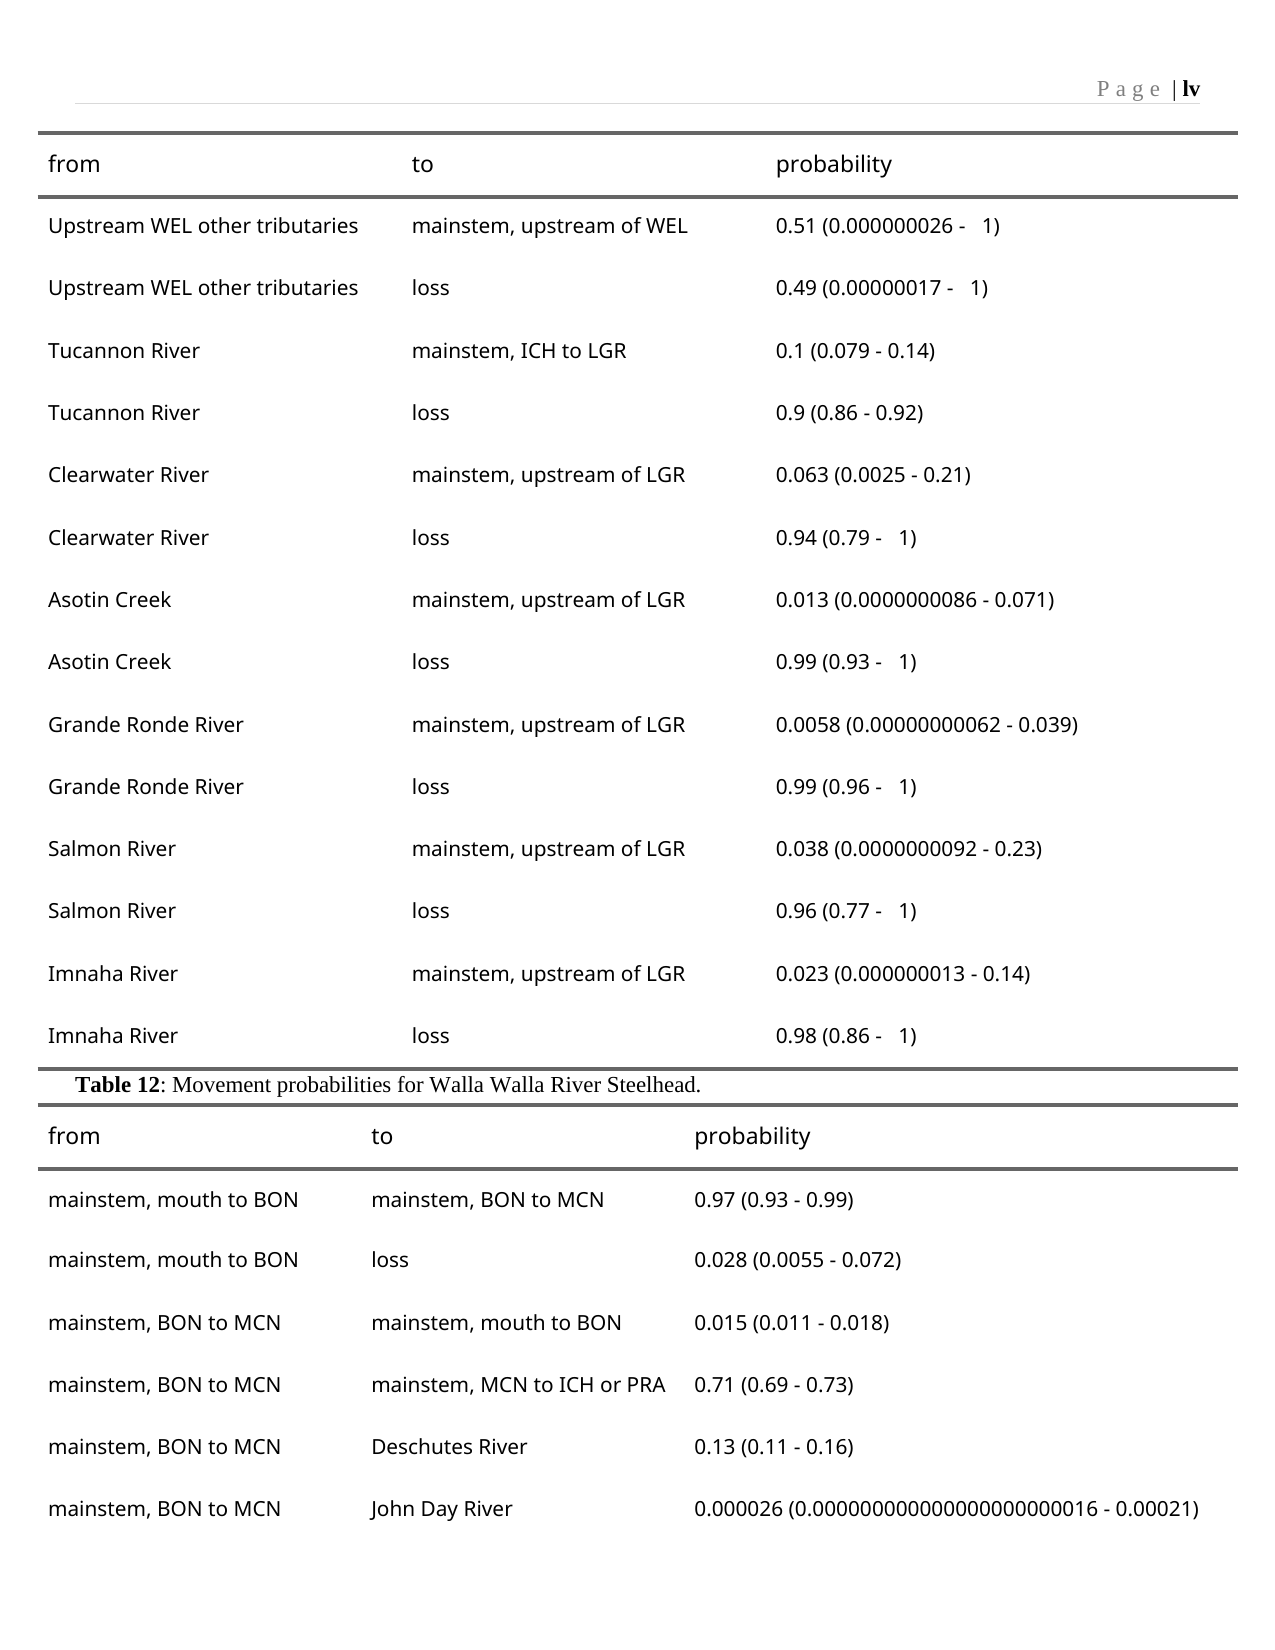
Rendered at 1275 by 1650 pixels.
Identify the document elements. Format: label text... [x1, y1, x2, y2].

table_cell 0.028 (0.0055 - 0.072) [684, 1229, 1237, 1292]
table_cell mainstem, upstream of LGR [401, 444, 765, 506]
table_cell mainstem, mouth to BON [361, 1292, 684, 1354]
table_cell mainstem, BON to MCN [38, 1292, 361, 1354]
table_cell mainstem, MCN to ICH or PRA [361, 1354, 684, 1416]
table_cell Grande Ronde River [38, 756, 401, 818]
table_cell mainstem, ICH to LGR [401, 320, 765, 382]
table_cell loss [401, 880, 765, 943]
table_cell John Day River [361, 1478, 684, 1540]
table_cell Clearwater River [38, 444, 401, 506]
table_cell loss [401, 382, 765, 444]
table_cell mainstem, BON to MCN [38, 1354, 361, 1416]
table_cell 0.0058 (0.00000000062 - 0.039) [765, 693, 1237, 756]
table_cell mainstem, upstream of LGR [401, 569, 765, 631]
table_cell Imnaha River [38, 1005, 401, 1067]
table_cell Salmon River [38, 818, 401, 880]
table_cell 0.97 (0.93 - 0.99) [684, 1171, 1237, 1229]
table_cell loss [401, 756, 765, 818]
table_cell Deschutes River [361, 1416, 684, 1478]
table_cell 0.038 (0.0000000092 - 0.23) [765, 818, 1237, 880]
table_cell 0.99 (0.96 - 1) [765, 756, 1237, 818]
table_cell loss [401, 506, 765, 568]
table_header probability [765, 135, 1237, 195]
table_cell Asotin Creek [38, 569, 401, 631]
text Table : Movement probabilities for Walla Walla River Steelhead. [75, 1071, 1200, 1098]
table_cell mainstem, BON to MCN [38, 1416, 361, 1478]
table_cell 0.9 (0.86 - 0.92) [765, 382, 1237, 444]
table_cell 0.063 (0.0025 - 0.21) [765, 444, 1237, 506]
table_cell mainstem, BON to MCN [361, 1171, 684, 1229]
table_cell 0.023 (0.000000013 - 0.14) [765, 943, 1237, 1005]
table_cell 0.98 (0.86 - 1) [765, 1005, 1237, 1067]
table_cell Salmon River [38, 880, 401, 943]
table_cell 0.96 (0.77 - 1) [765, 880, 1237, 943]
table_cell loss [401, 257, 765, 319]
table_cell Upstream WEL other tributaries [38, 199, 401, 257]
table_cell mainstem, upstream of LGR [401, 943, 765, 1005]
table_cell 0.1 (0.079 - 0.14) [765, 320, 1237, 382]
table_cell loss [401, 631, 765, 693]
table_cell Asotin Creek [38, 631, 401, 693]
table_cell loss [361, 1229, 684, 1292]
table_header to [401, 135, 765, 195]
table_cell 0.71 (0.69 - 0.73) [684, 1354, 1237, 1416]
table_cell mainstem, BON to MCN [38, 1478, 361, 1540]
table_cell loss [401, 1005, 765, 1067]
table_cell Clearwater River [38, 506, 401, 568]
table_cell mainstem, upstream of WEL [401, 199, 765, 257]
table_cell mainstem, upstream of LGR [401, 693, 765, 756]
table_cell 0.49 (0.00000017 - 1) [765, 257, 1237, 319]
table_header probability [684, 1107, 1237, 1167]
table_header from [38, 1107, 361, 1167]
table_cell 0.99 (0.93 - 1) [765, 631, 1237, 693]
table_cell Imnaha River [38, 943, 401, 1005]
table_cell 0.94 (0.79 - 1) [765, 506, 1237, 568]
table_cell Grande Ronde River [38, 693, 401, 756]
table_cell 0.015 (0.011 - 0.018) [684, 1292, 1237, 1354]
table_cell mainstem, mouth to BON [38, 1171, 361, 1229]
table_cell Upstream WEL other tributaries [38, 257, 401, 319]
table_header from [38, 135, 401, 195]
table_cell Tucannon River [38, 382, 401, 444]
table_cell mainstem, mouth to BON [38, 1229, 361, 1292]
table_cell 0.13 (0.11 - 0.16) [684, 1416, 1237, 1478]
table_cell 0.51 (0.000000026 - 1) [765, 199, 1237, 257]
table_header to [361, 1107, 684, 1167]
table_cell 0.000026 (0.000000000000000000000016 - 0.00021) [684, 1478, 1237, 1540]
table_cell mainstem, upstream of LGR [401, 818, 765, 880]
table_cell Tucannon River [38, 320, 401, 382]
table_cell 0.013 (0.0000000086 - 0.071) [765, 569, 1237, 631]
